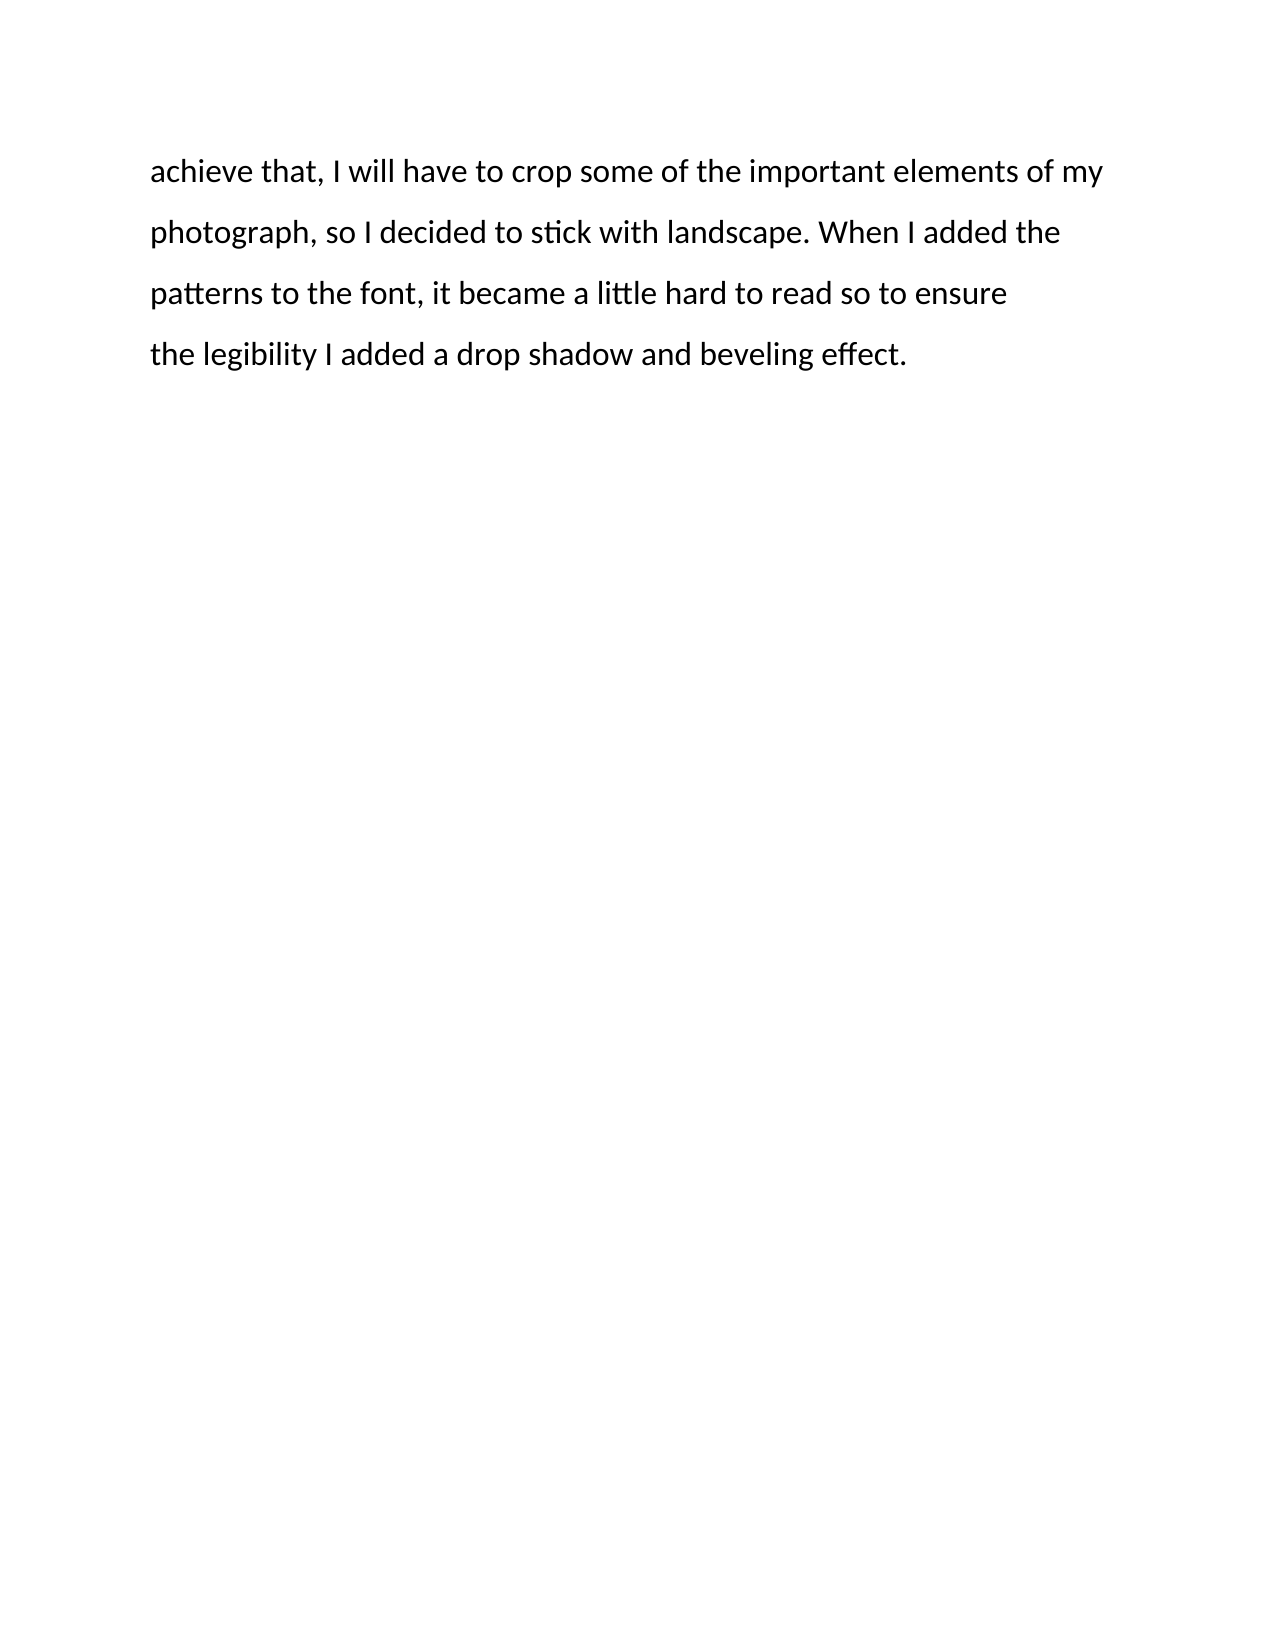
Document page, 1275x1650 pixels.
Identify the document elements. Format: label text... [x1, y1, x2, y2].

text the legibility I added a drop shadow and beveling effect. [150, 333, 1125, 374]
text achieve that, I will have to crop some of the important elements of my photograph, so I decided to stick with landscape. When I added the patterns to the font, it became a little hard to read so to ensure [150, 150, 1125, 313]
